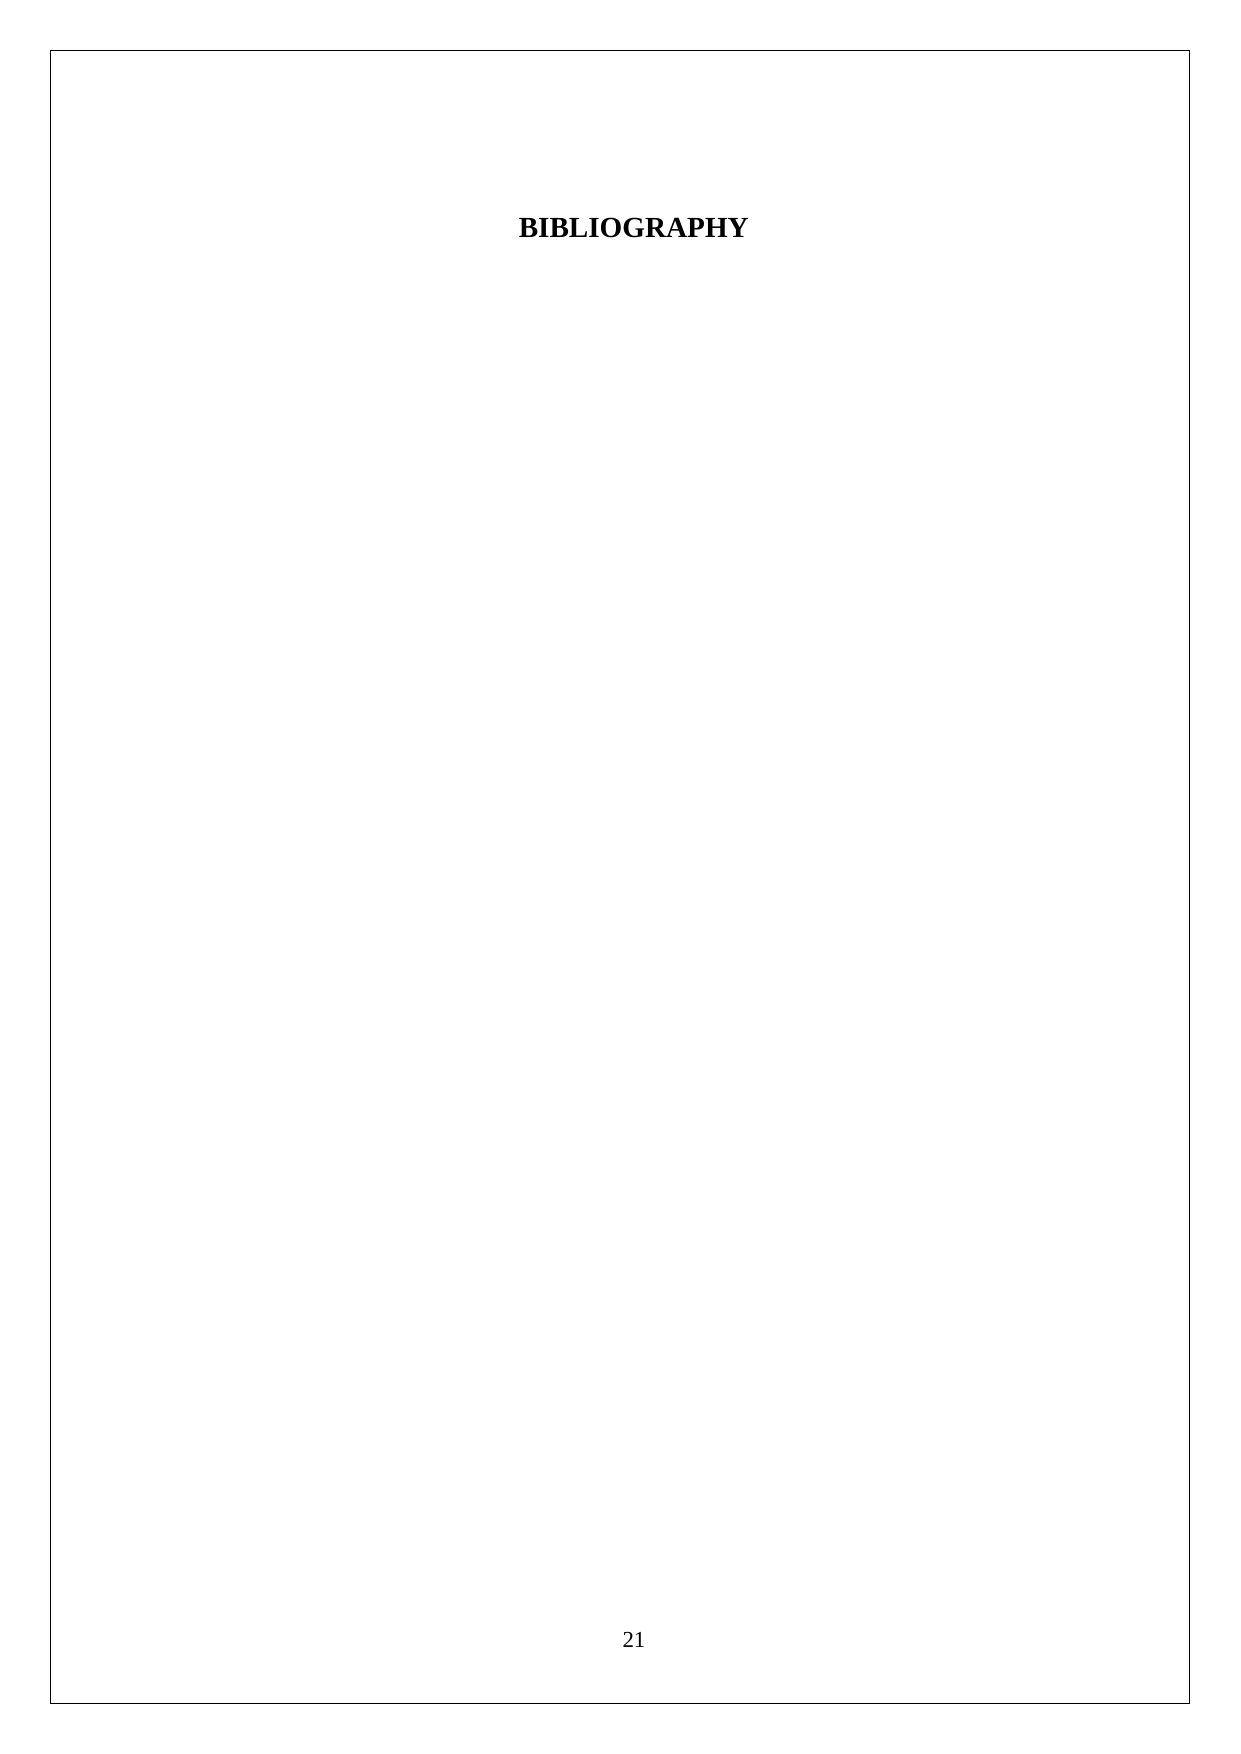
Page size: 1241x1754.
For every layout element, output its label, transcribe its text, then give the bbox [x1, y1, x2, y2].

text BIBLIOGRAPHY [108, 210, 1159, 243]
